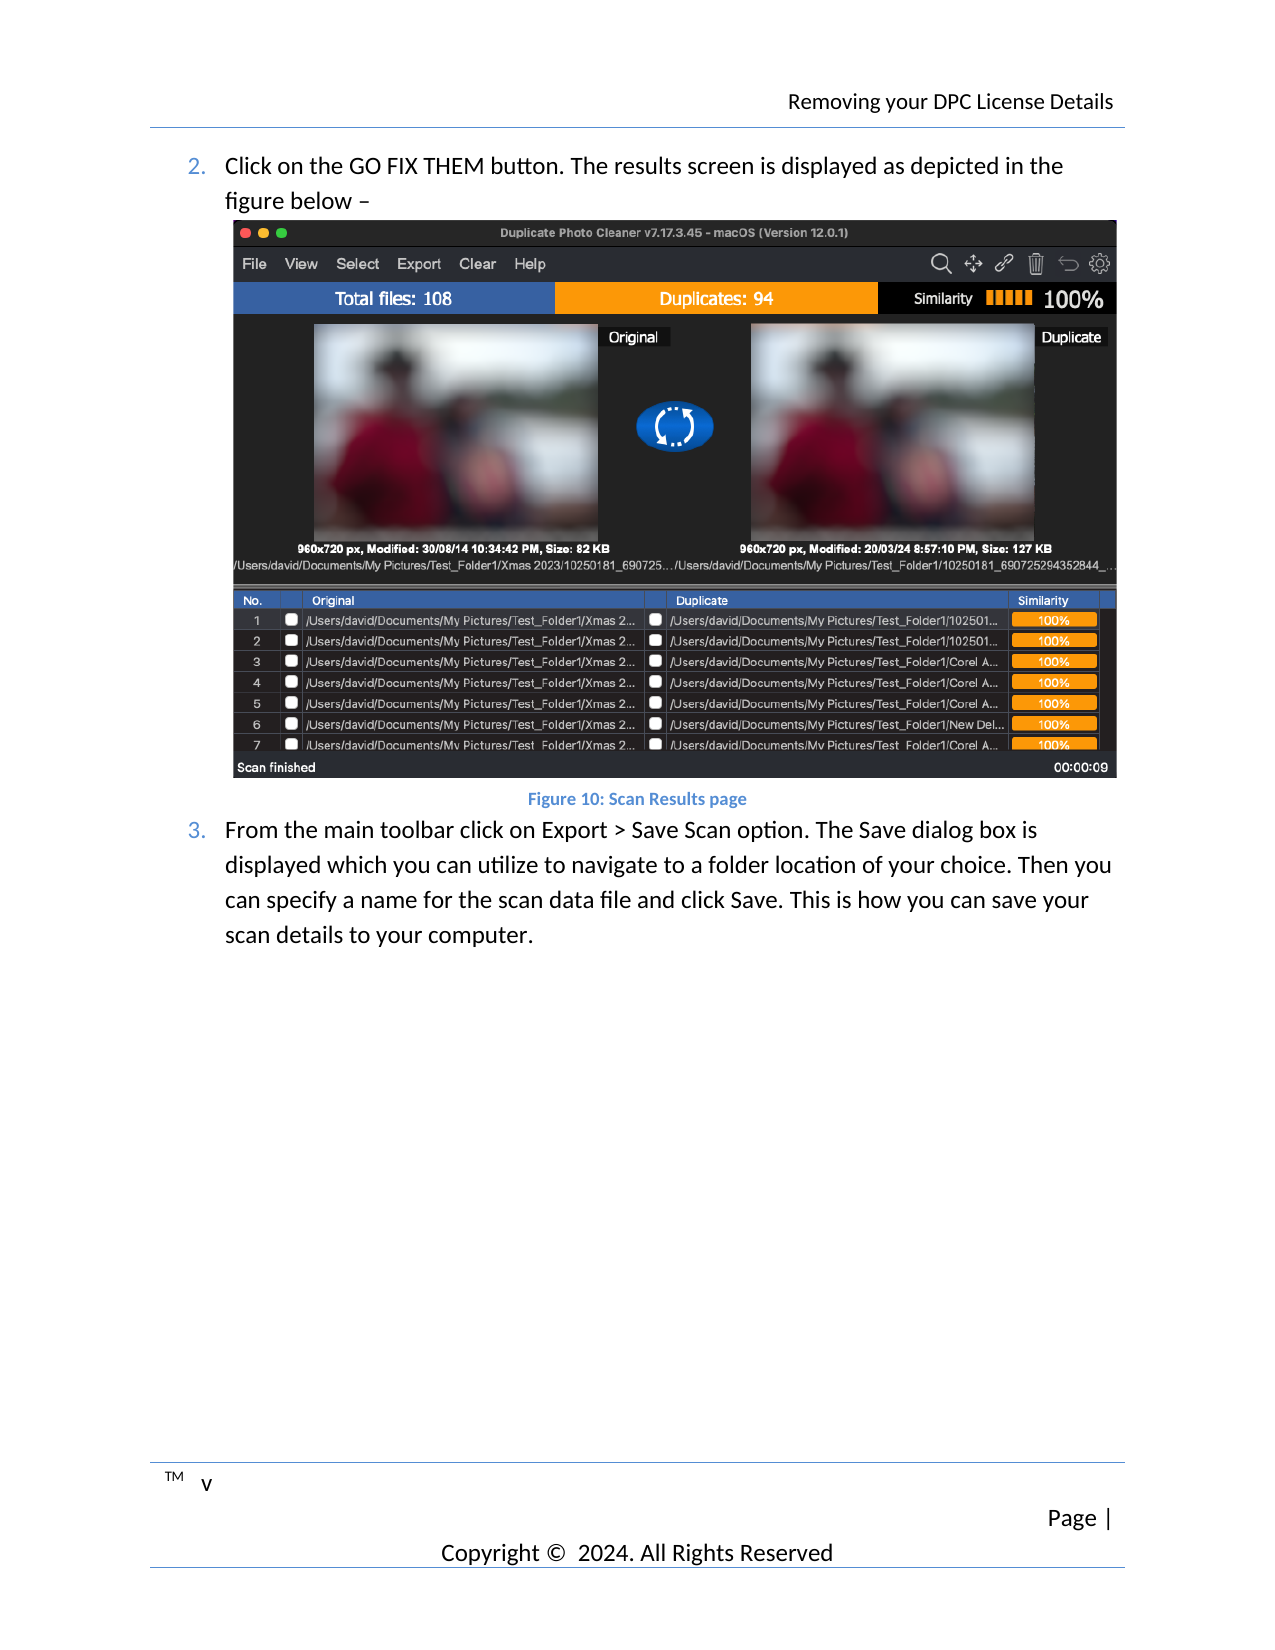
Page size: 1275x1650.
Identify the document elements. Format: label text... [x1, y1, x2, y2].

text Figure : Scan Results page [150, 787, 1125, 809]
list Click on the GO FIX THEM button. The results screen is displayed as depicted in the figure below – [187, 150, 1125, 216]
list From the main toolbar click on Export > Save Scan option. The Save dialog box is displayed which you can utilize to navigate to a folder location of your choice. Then you can specify a name for the scan data file and click Save. This is how you can save your scan details to your computer. [187, 814, 1125, 949]
picture [233, 220, 1117, 778]
